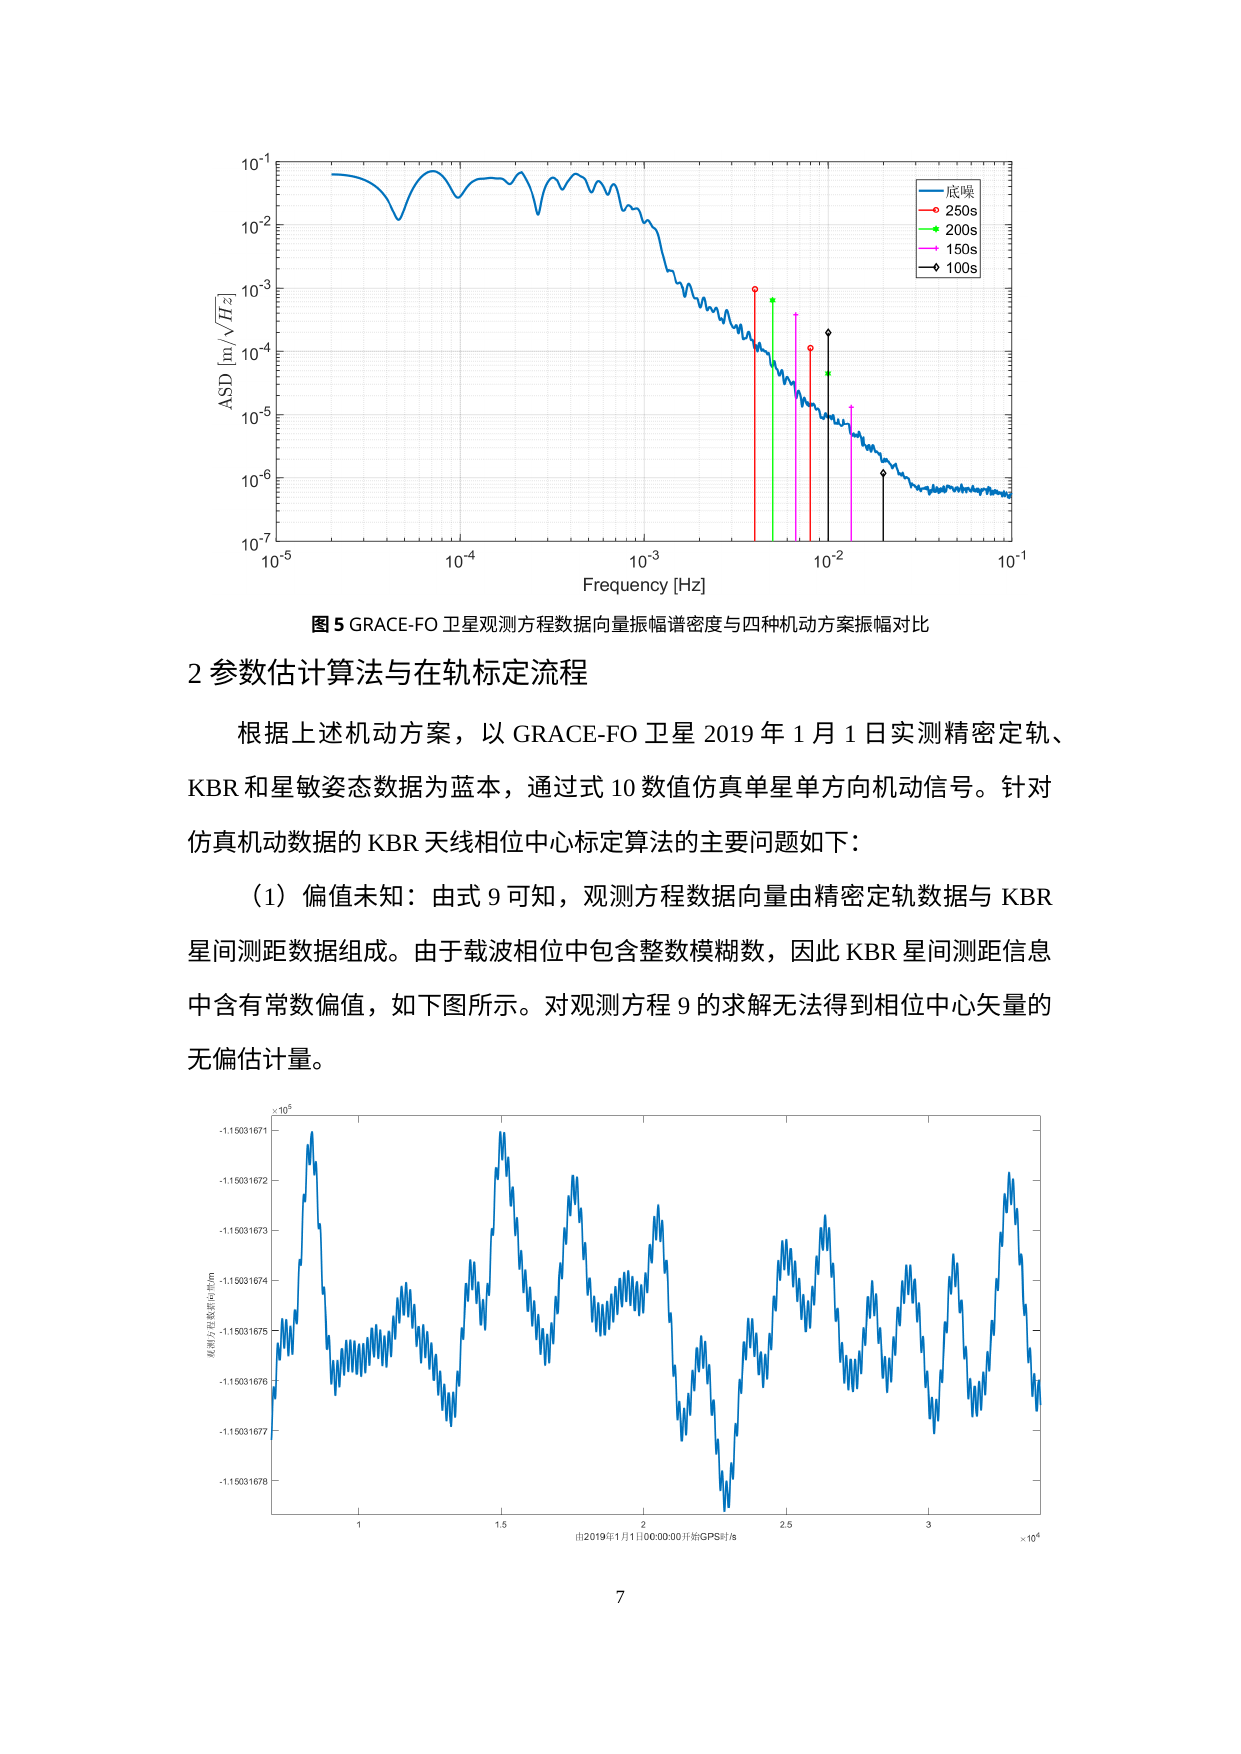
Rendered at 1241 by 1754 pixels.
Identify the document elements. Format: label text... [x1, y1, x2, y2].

text 图 5 GRACE-FO卫星观测方程数据向量振幅谱密度与四种机动方案振幅对比 [187, 609, 1053, 637]
text 2 参数估计算法与在轨标定流程 [187, 650, 1053, 692]
picture [211, 150, 1029, 595]
text 根据上述机动方案，以GRACE-FO卫星2019年1月1日实测精密定轨、KBR和星敏姿态数据为蓝本，通过式数值仿真单星单方向机动信号。针对仿真机动数据的KBR天线相位中心标定算法的主要问题如下： [187, 713, 1053, 858]
text （1）偏值未知：由式可知，观测方程数据向量由精密定轨数据与KBR星间测距数据组成。由于载波相位中包含整数模糊数，因此KBR星间测距信息中含有常数偏值，如下图所示。对观测方程的求解无法得到相位中心矢量的无偏估计量。 [187, 877, 1053, 1076]
